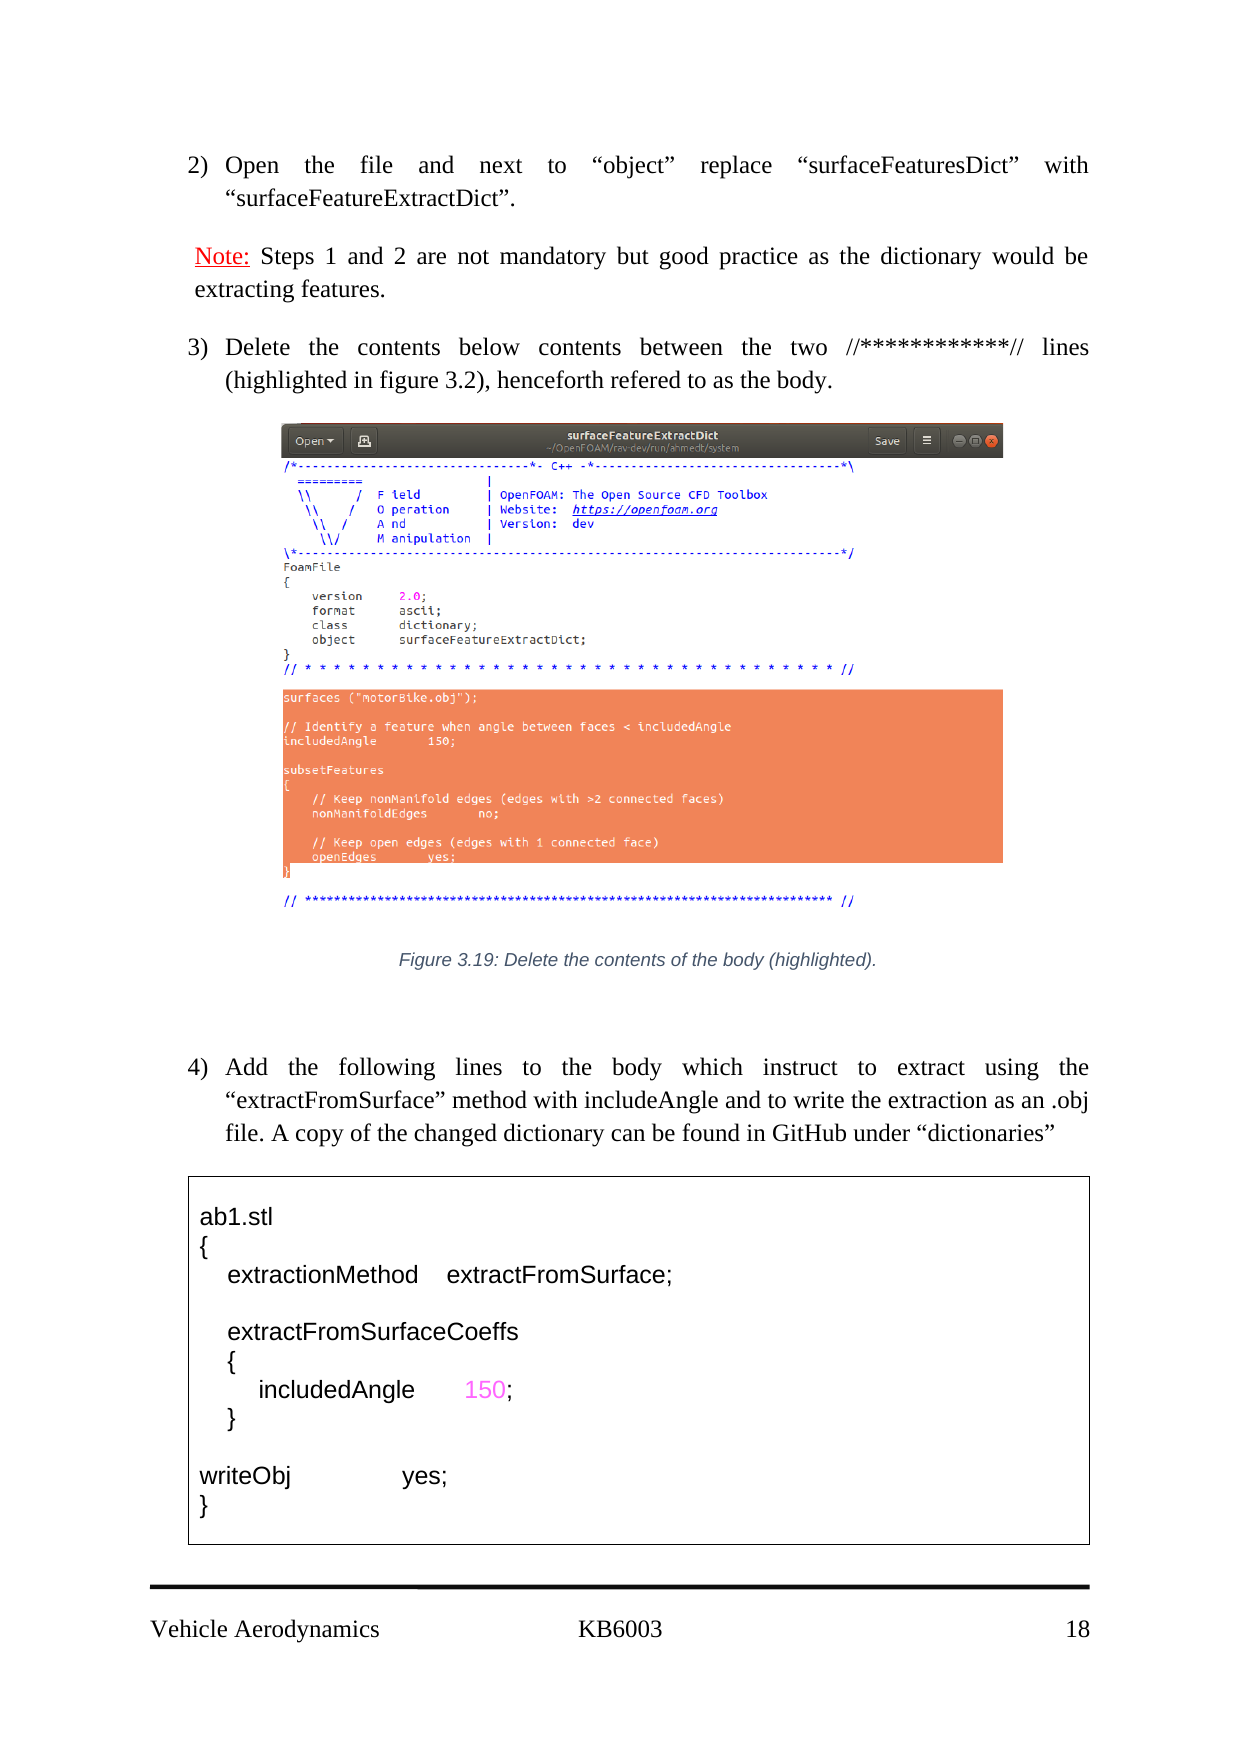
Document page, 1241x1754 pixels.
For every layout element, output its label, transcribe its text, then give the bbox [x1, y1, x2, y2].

text Add the following lines to the body which instruct to extract using the “extractFromSurface” method with includeAngle and to write the extraction as an .obj file. A copy of the changed dictionary can be found in GitHub under “dictionaries” [187, 1052, 1090, 1147]
table_header ab1.stl { extractionMethod extractFromSurface; extractFromSurfaceCoeffs { includedAngle 150; } writeObj yes; } [189, 1177, 1089, 1543]
text Delete the contents below contents between the two //************// lines (highlighted in figure 3.2), henceforth refered to as the body. [187, 332, 1090, 394]
text Open the file and next to “object” replace “surfaceFeaturesDict” with “surfaceFeatureExtractDict”. [187, 150, 1090, 212]
list Note: Steps 1 and 2 are not mandatory but good practice as the dictionary would be extracting features. [194, 241, 1090, 303]
picture [281, 423, 1004, 920]
